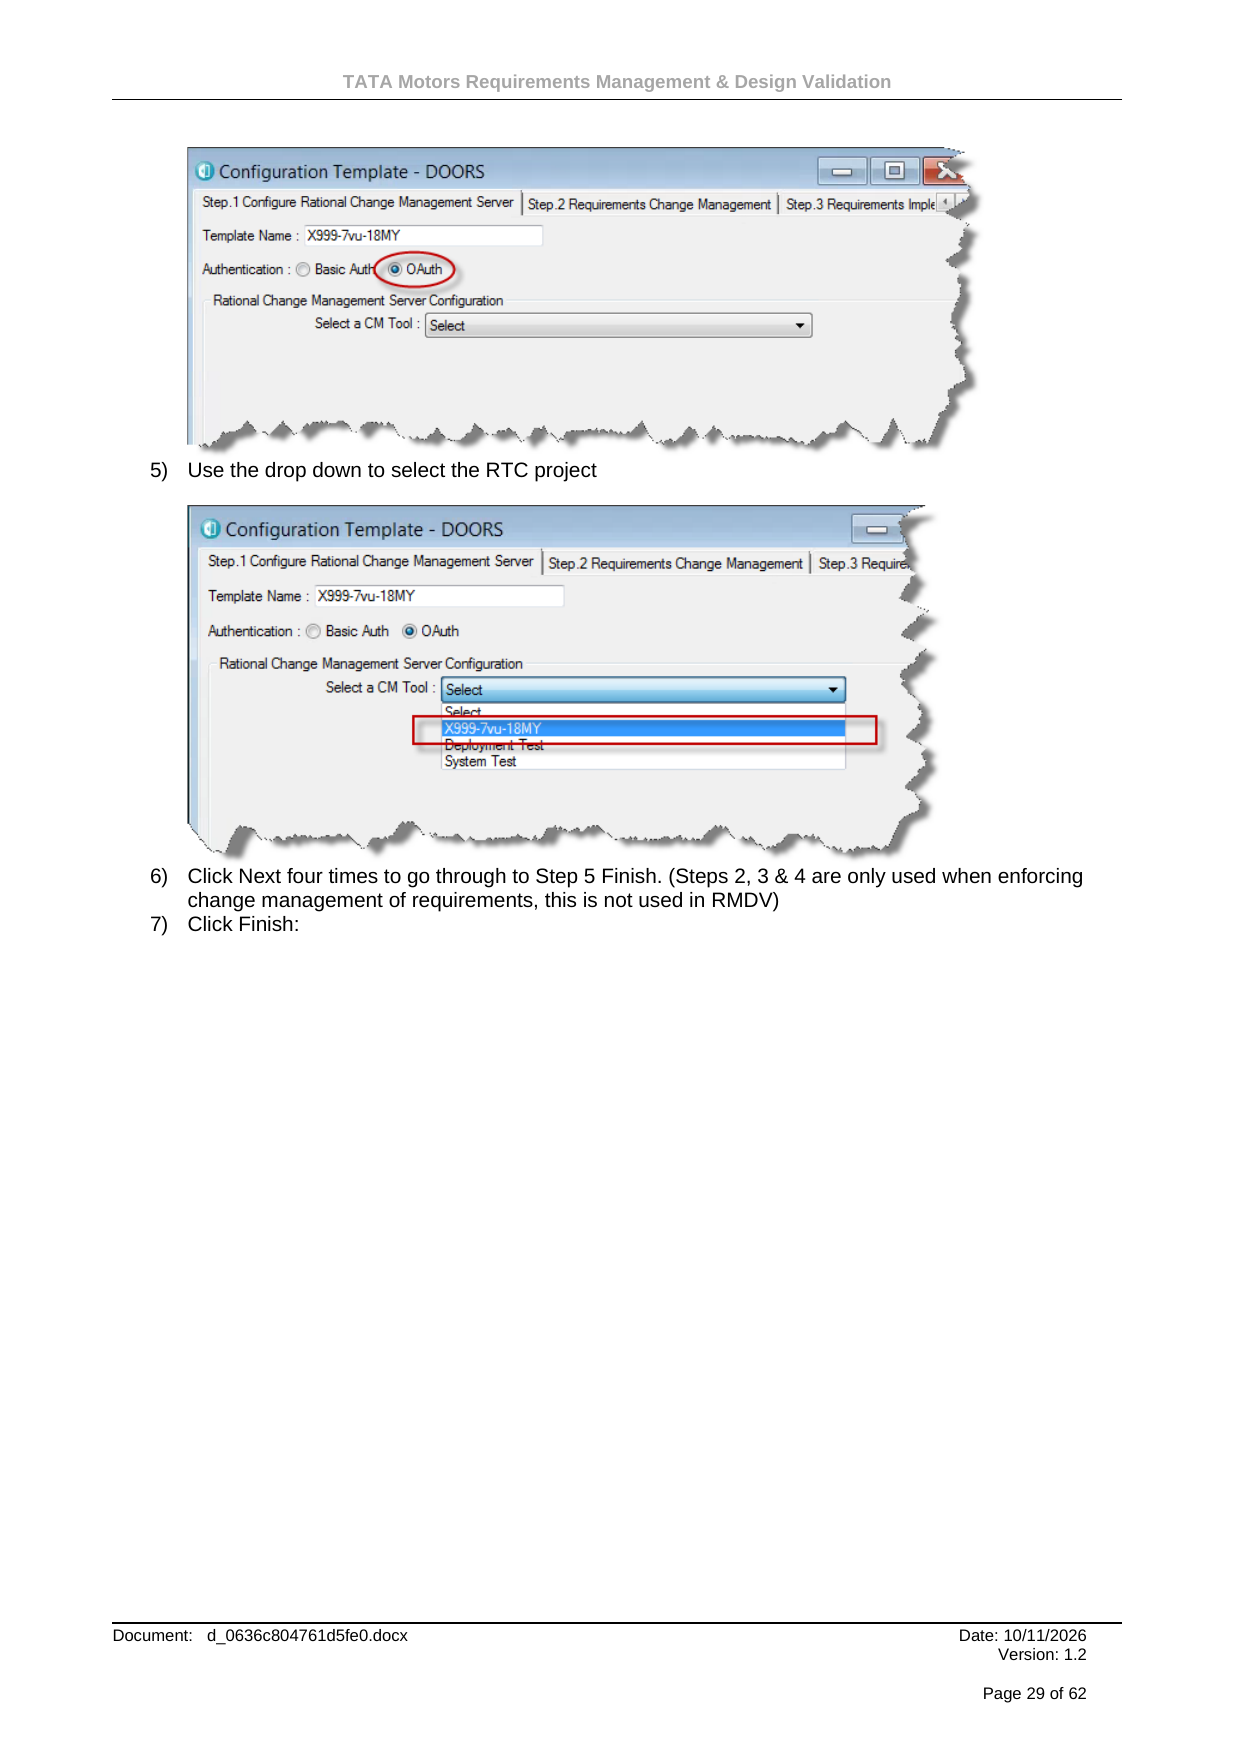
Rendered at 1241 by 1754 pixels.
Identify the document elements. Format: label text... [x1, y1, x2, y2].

list Click Next four times to go through to Step 5 Finish. (Steps 2, 3 & 4 are only used when enforcing change management of requirements, this is not used in RMDV) [150, 864, 1122, 912]
picture [187, 505, 944, 864]
list Click Finish: [150, 912, 1122, 936]
list Use the drop down to select the RTC project [150, 457, 1122, 481]
picture [187, 147, 985, 458]
